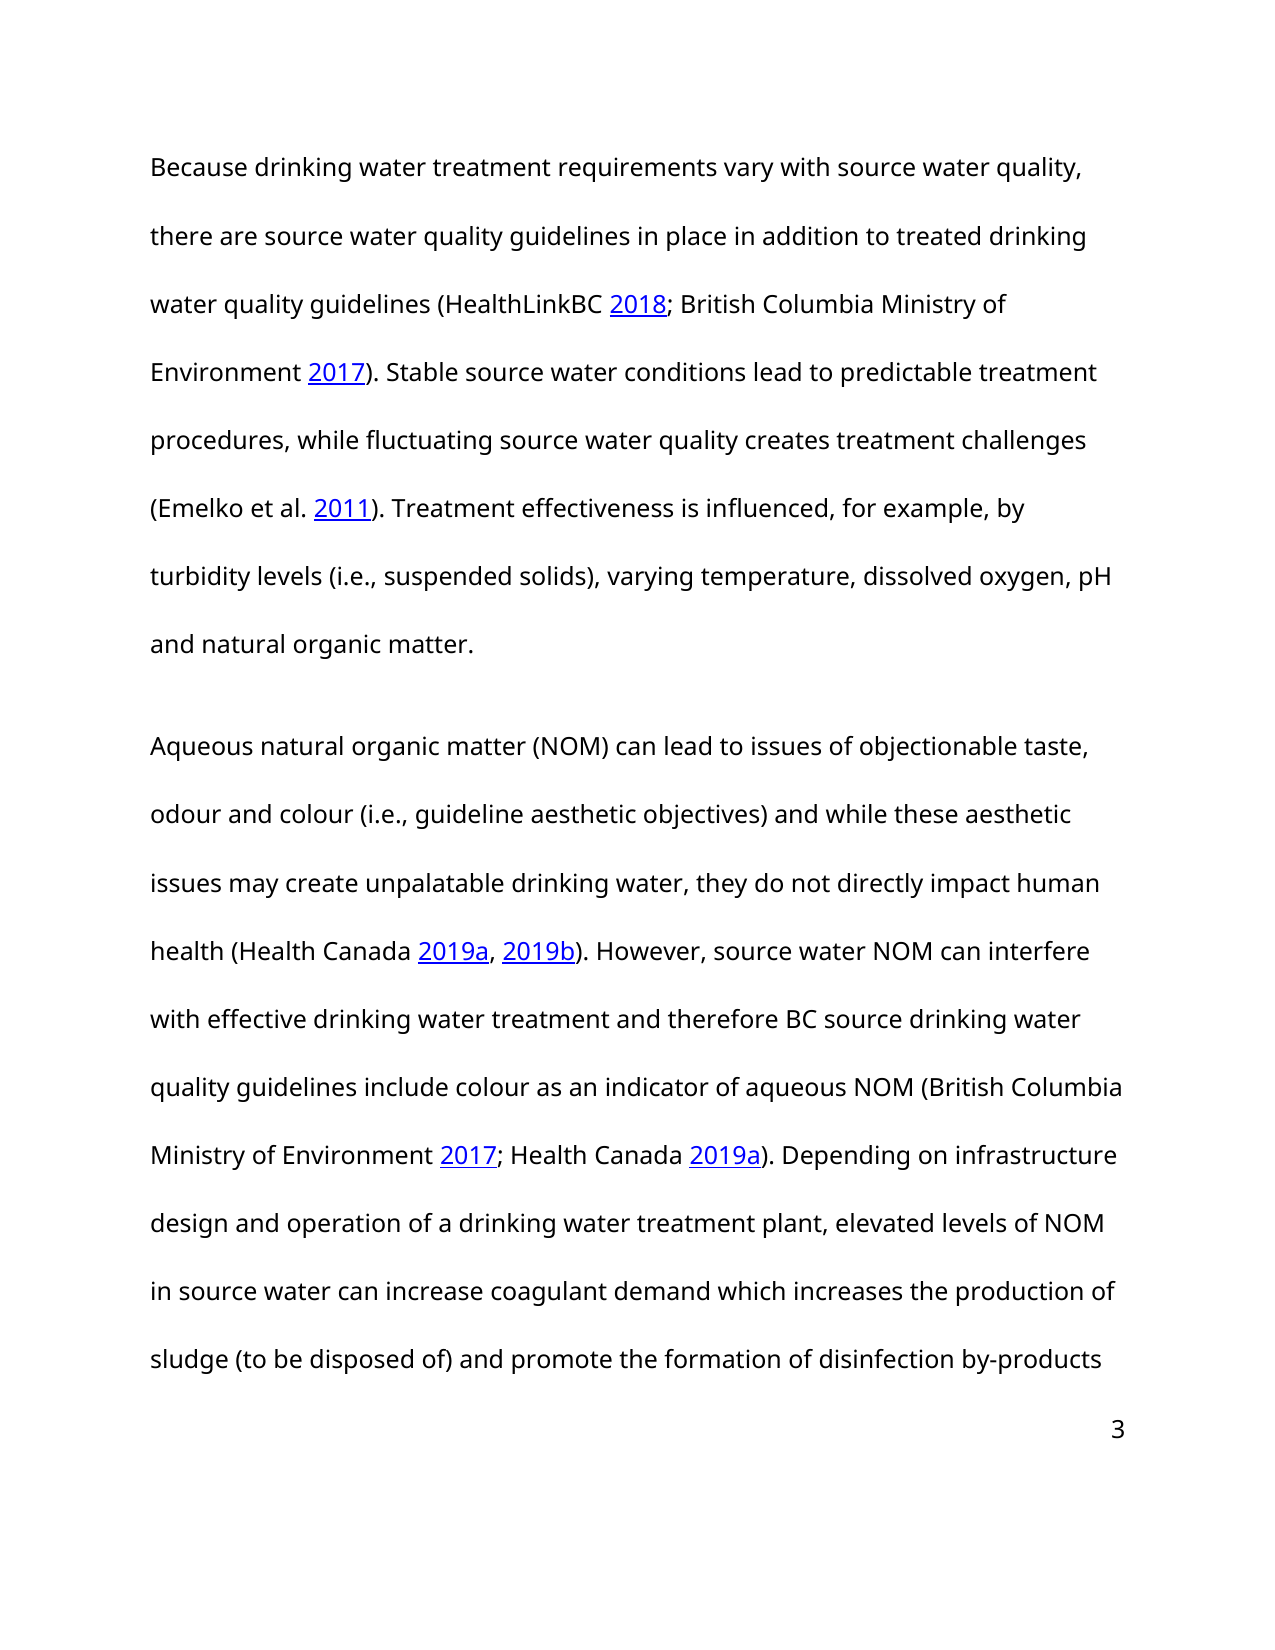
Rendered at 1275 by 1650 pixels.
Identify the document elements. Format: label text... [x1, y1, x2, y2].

text Because drinking water treatment requirements vary with source water quality, there are source water quality guidelines in place in addition to treated drinking water quality guidelines (HealthLinkBC 2018; British Columbia Ministry of Environment 2017). Stable source water conditions lead to predictable treatment procedures, while fluctuating source water quality creates treatment challenges (Emelko et al. 2011). Treatment effectiveness is influenced, for example, by turbidity levels (i.e., suspended solids), varying temperature, dissolved oxygen, pH and natural organic matter. [150, 150, 1125, 661]
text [150, 729, 1125, 1376]
